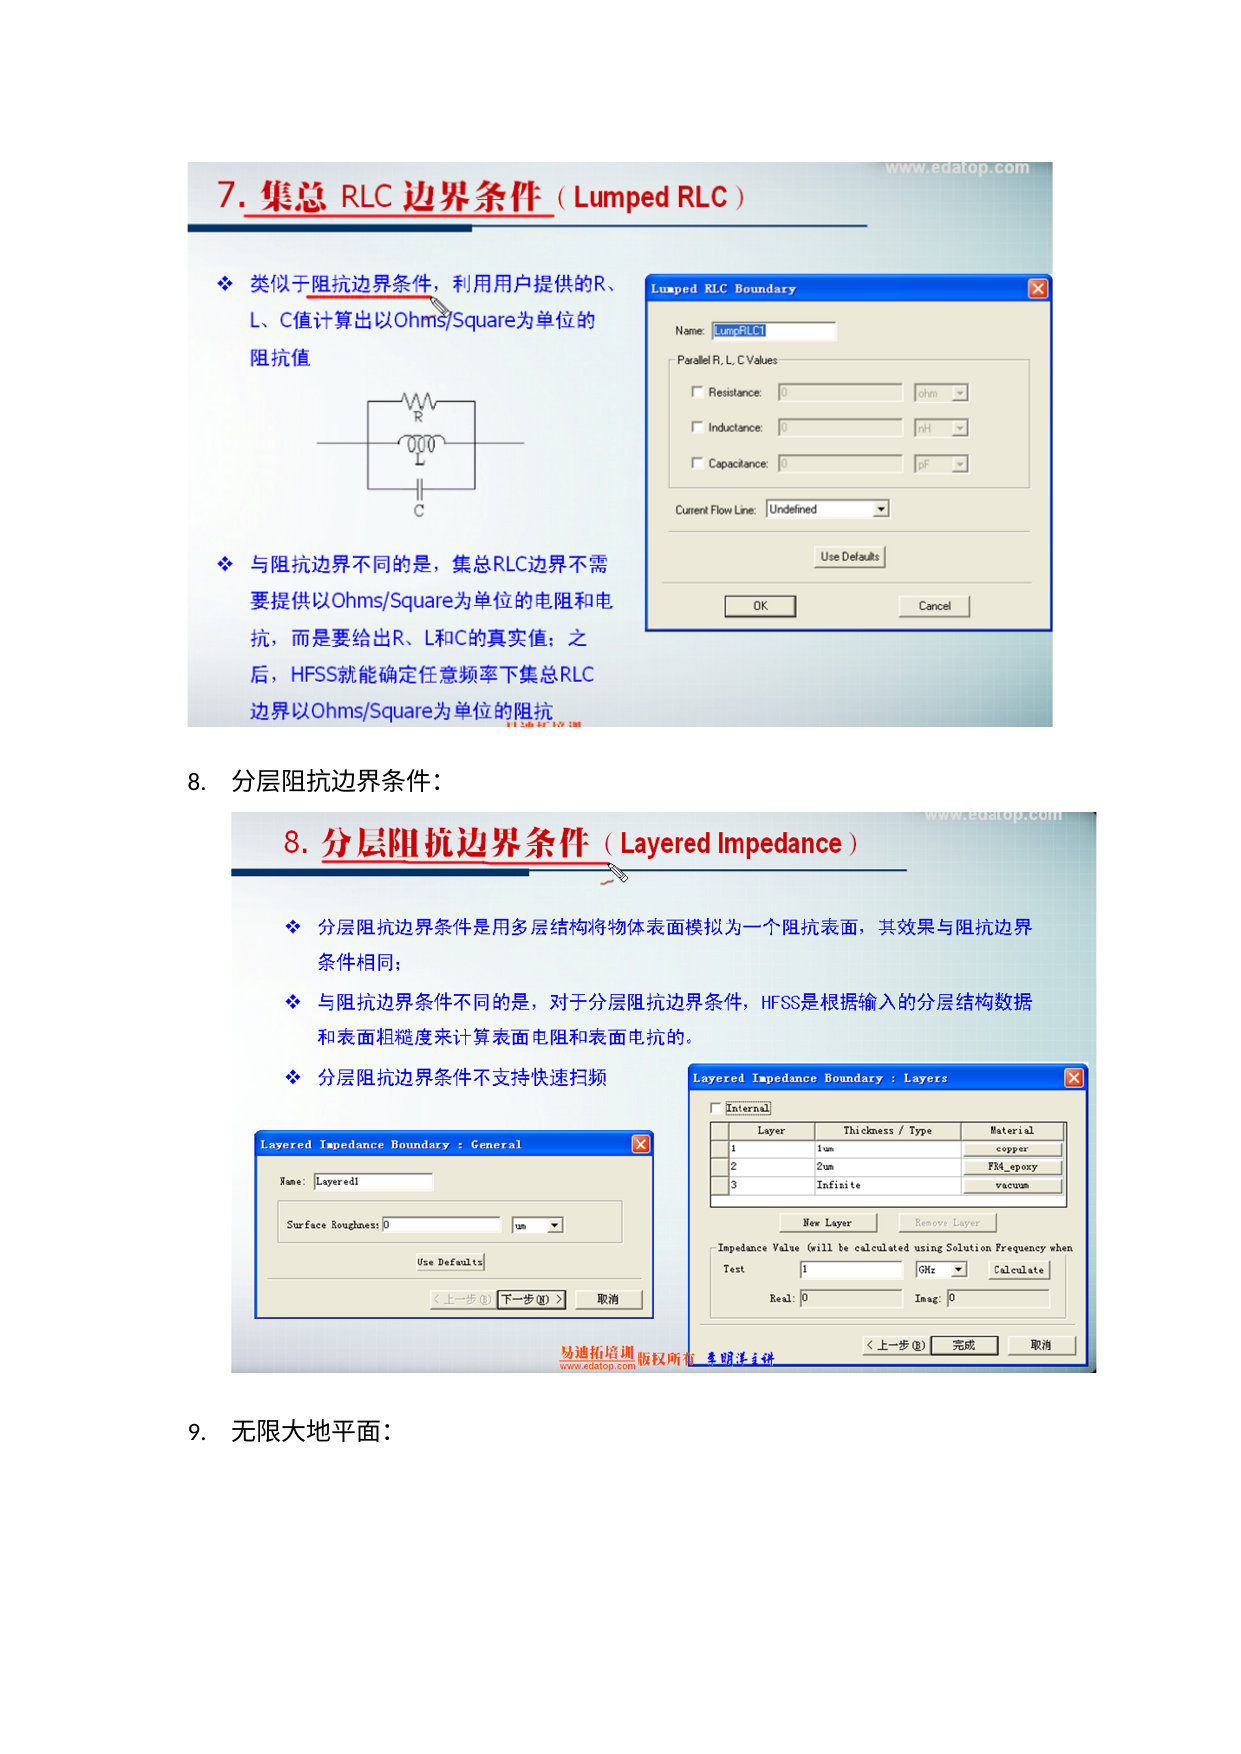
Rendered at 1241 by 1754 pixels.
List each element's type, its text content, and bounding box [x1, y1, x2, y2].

list 无限大地平面： [187, 1397, 1053, 1462]
picture [231, 812, 1097, 1373]
list 分层阻抗边界条件： [187, 747, 1053, 812]
picture [187, 162, 1053, 727]
